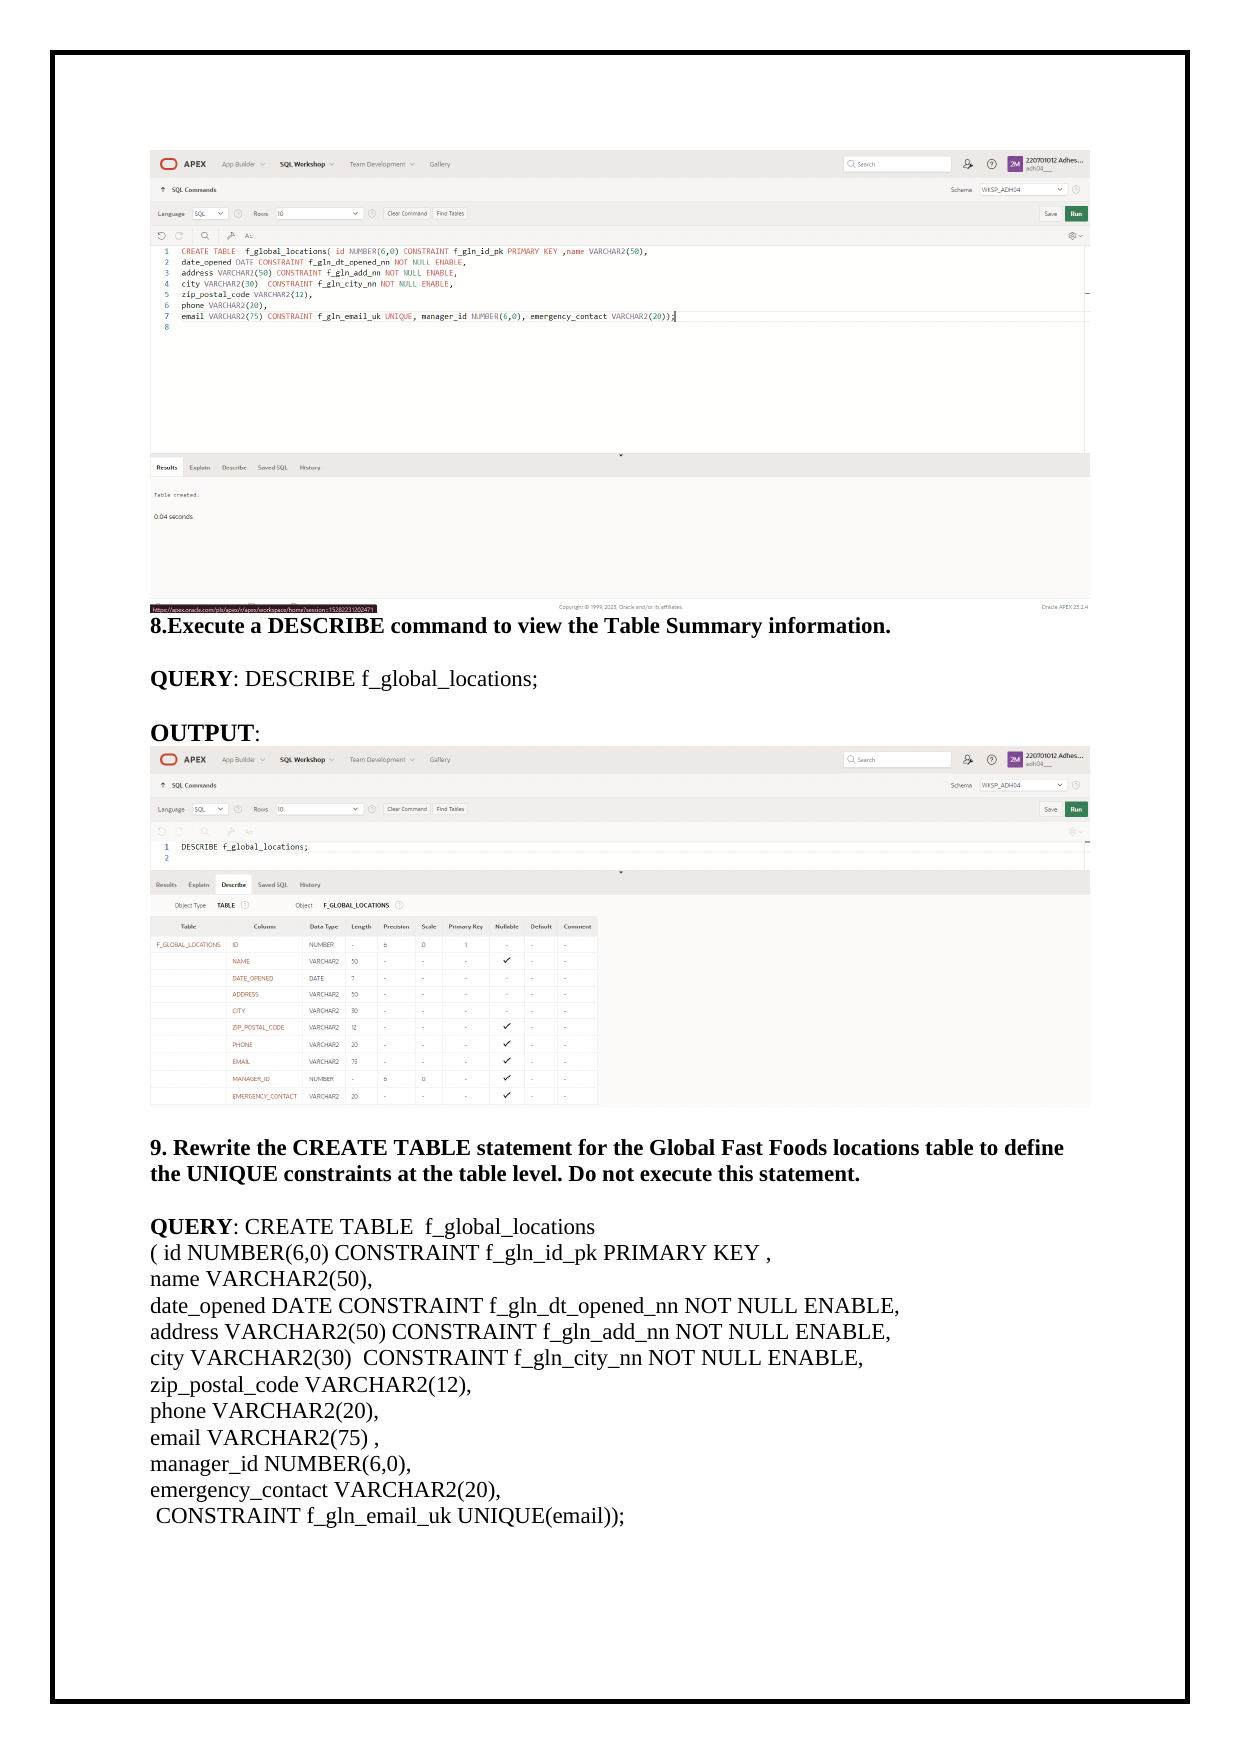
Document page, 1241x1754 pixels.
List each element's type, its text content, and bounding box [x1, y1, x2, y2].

picture [150, 150, 1091, 613]
text name VARCHAR2(50), [150, 1265, 1090, 1292]
text OUTPUT: [150, 718, 1090, 746]
text city VARCHAR2(30) CONSTRAINT f_gln_city_nn NOT NULL ENABLE, [150, 1344, 1090, 1371]
text date_opened DATE CONSTRAINT f_gln_dt_opened_nn NOT NULL ENABLE, [150, 1292, 1090, 1318]
text CONSTRAINT f_gln_email_uk UNIQUE(email)); [150, 1503, 1090, 1529]
text zip_postal_code VARCHAR2(12), [150, 1371, 1090, 1397]
text email VARCHAR2(75) , [150, 1423, 1090, 1450]
text manager_id NUMBER(6,0), [150, 1450, 1090, 1476]
text ( id NUMBER(6,0) CONSTRAINT f_gln_id_pk PRIMARY KEY , [150, 1239, 1090, 1265]
text emergency_contact VARCHAR2(20), [150, 1476, 1090, 1503]
picture [150, 746, 1091, 1108]
text QUERY: CREATE TABLE f_global_locations [150, 1213, 1090, 1239]
text QUERY: DESCRIBE f_global_locations; [150, 665, 1090, 692]
text 8.Execute a DESCRIBE command to view the Table Summary information. [150, 613, 1090, 639]
text 9. Rewrite the CREATE TABLE statement for the Global Fast Foods locations table to define the UNIQUE constraints at the table level. Do not execute this statement. [150, 1134, 1090, 1186]
text phone VARCHAR2(20), [150, 1397, 1090, 1423]
text address VARCHAR2(50) CONSTRAINT f_gln_add_nn NOT NULL ENABLE, [150, 1318, 1090, 1344]
